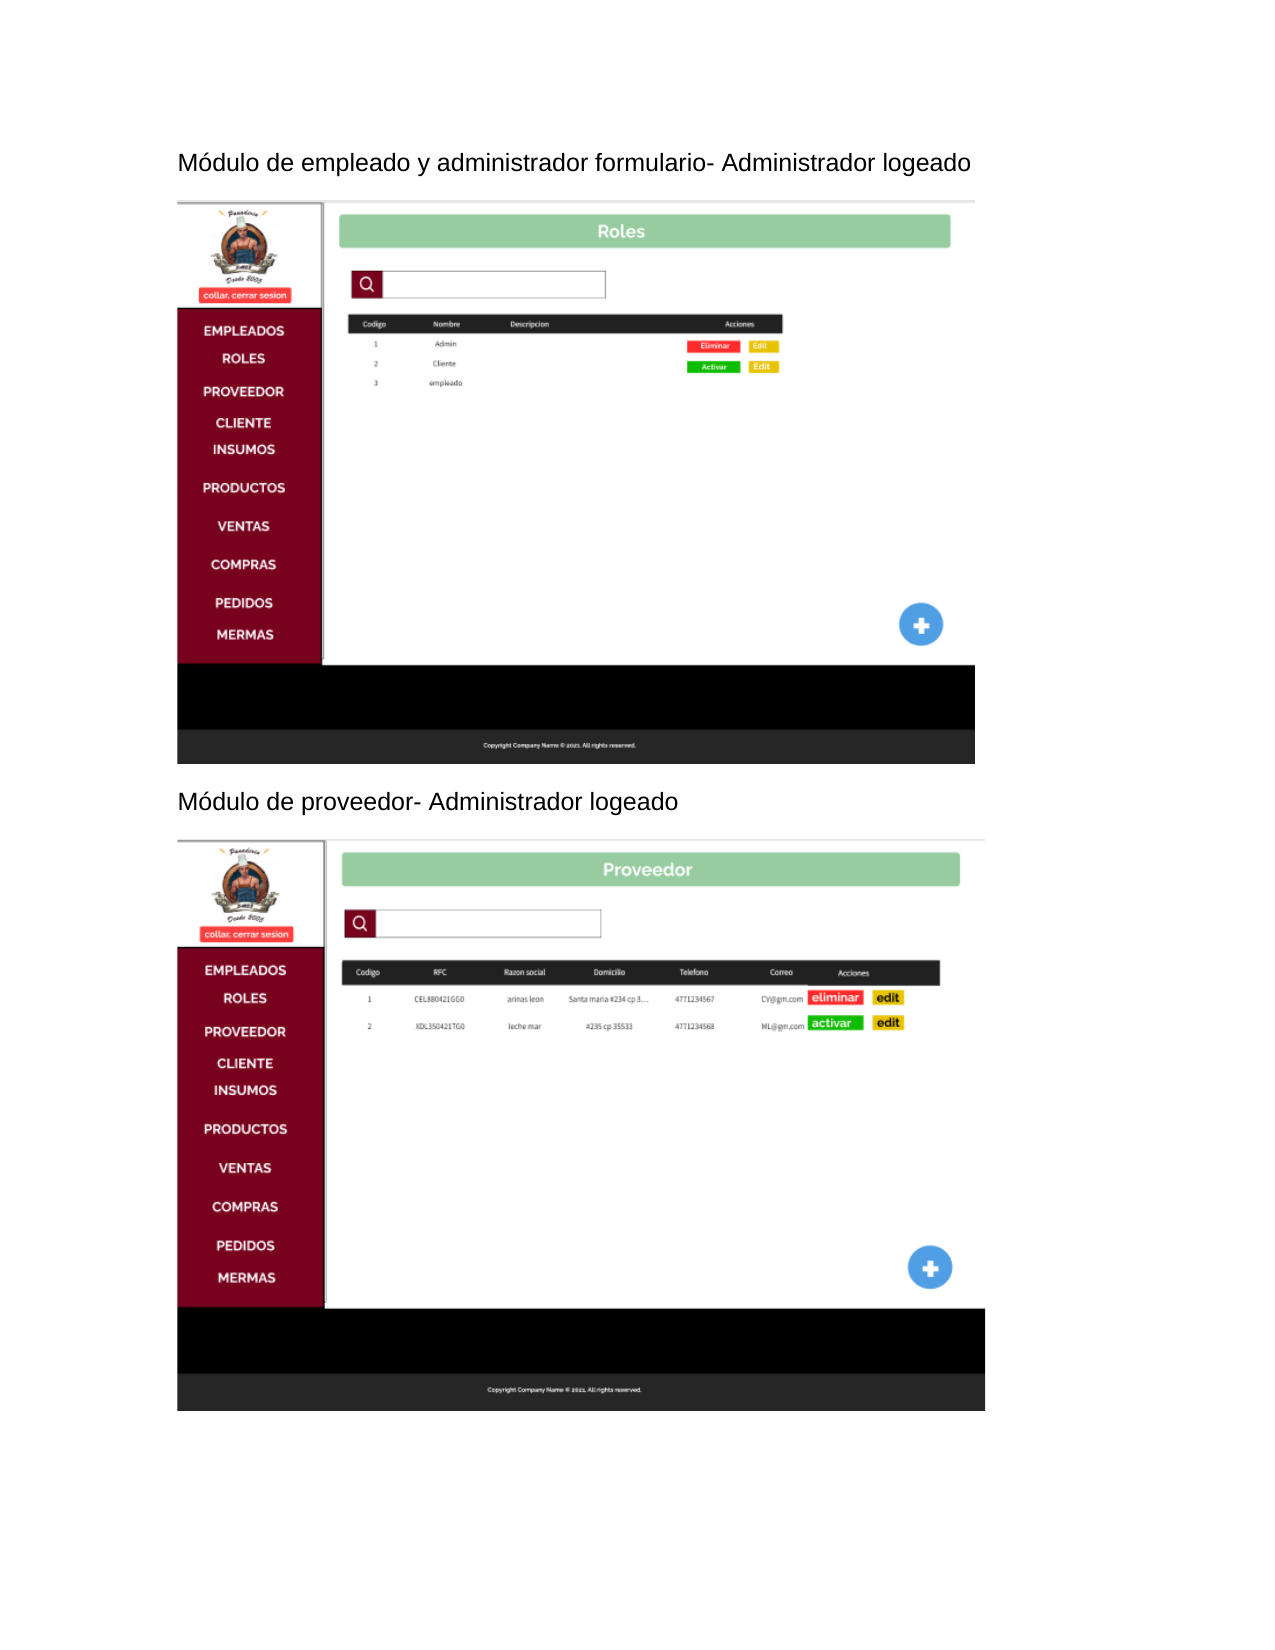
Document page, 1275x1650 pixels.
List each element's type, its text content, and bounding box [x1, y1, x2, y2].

text Módulo de empleado y administrador formulario- Administrador logeado [177, 148, 1098, 176]
text Módulo de proveedor- Administrador logeado [177, 787, 1098, 816]
